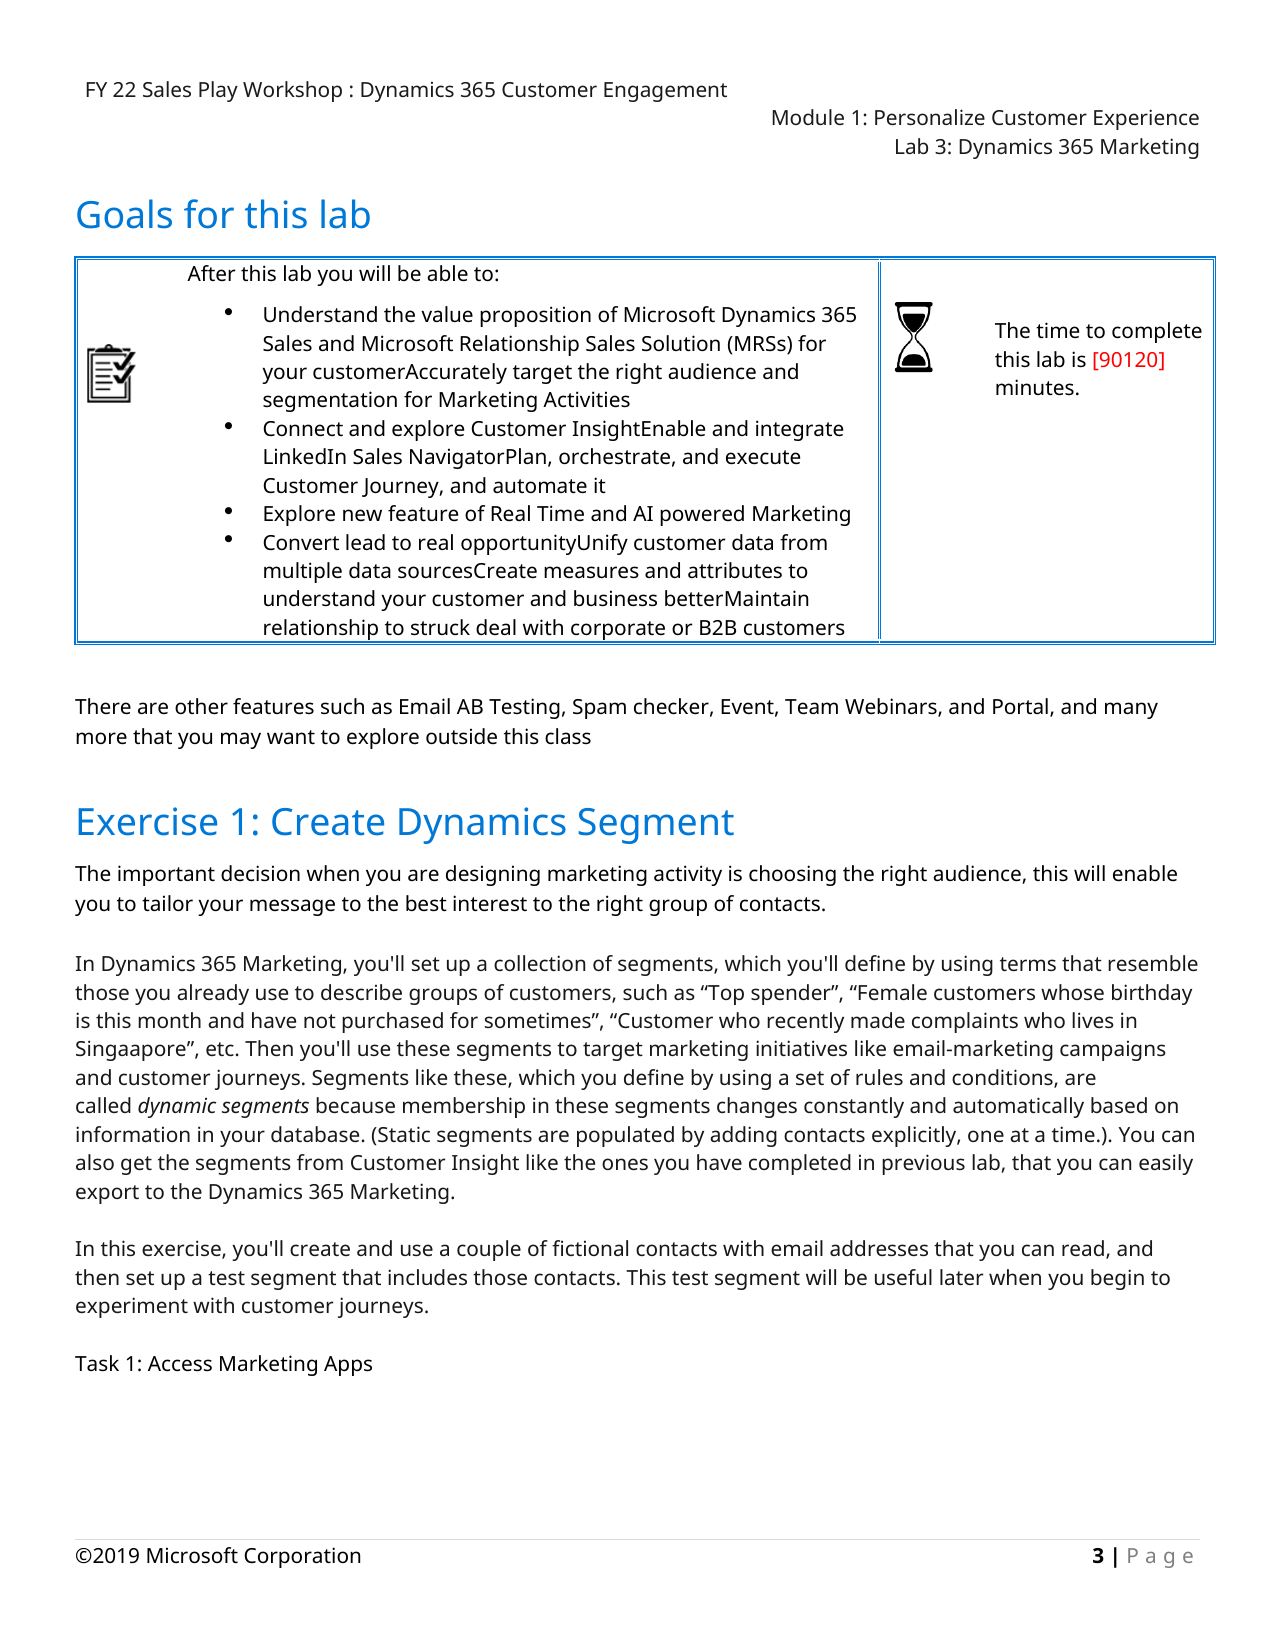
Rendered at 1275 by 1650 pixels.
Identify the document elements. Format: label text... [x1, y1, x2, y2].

picture [87, 344, 137, 404]
subtitle Goals for this lab [75, 189, 1200, 240]
table_header The time to complete this lab is [] minutes. [946, 260, 1213, 641]
picture [890, 287, 935, 377]
table_header [879, 260, 946, 641]
table_header [78, 260, 176, 641]
table_header After this lab you will be able to: [176, 260, 879, 641]
subtitle Exercise 1: [75, 795, 1200, 846]
